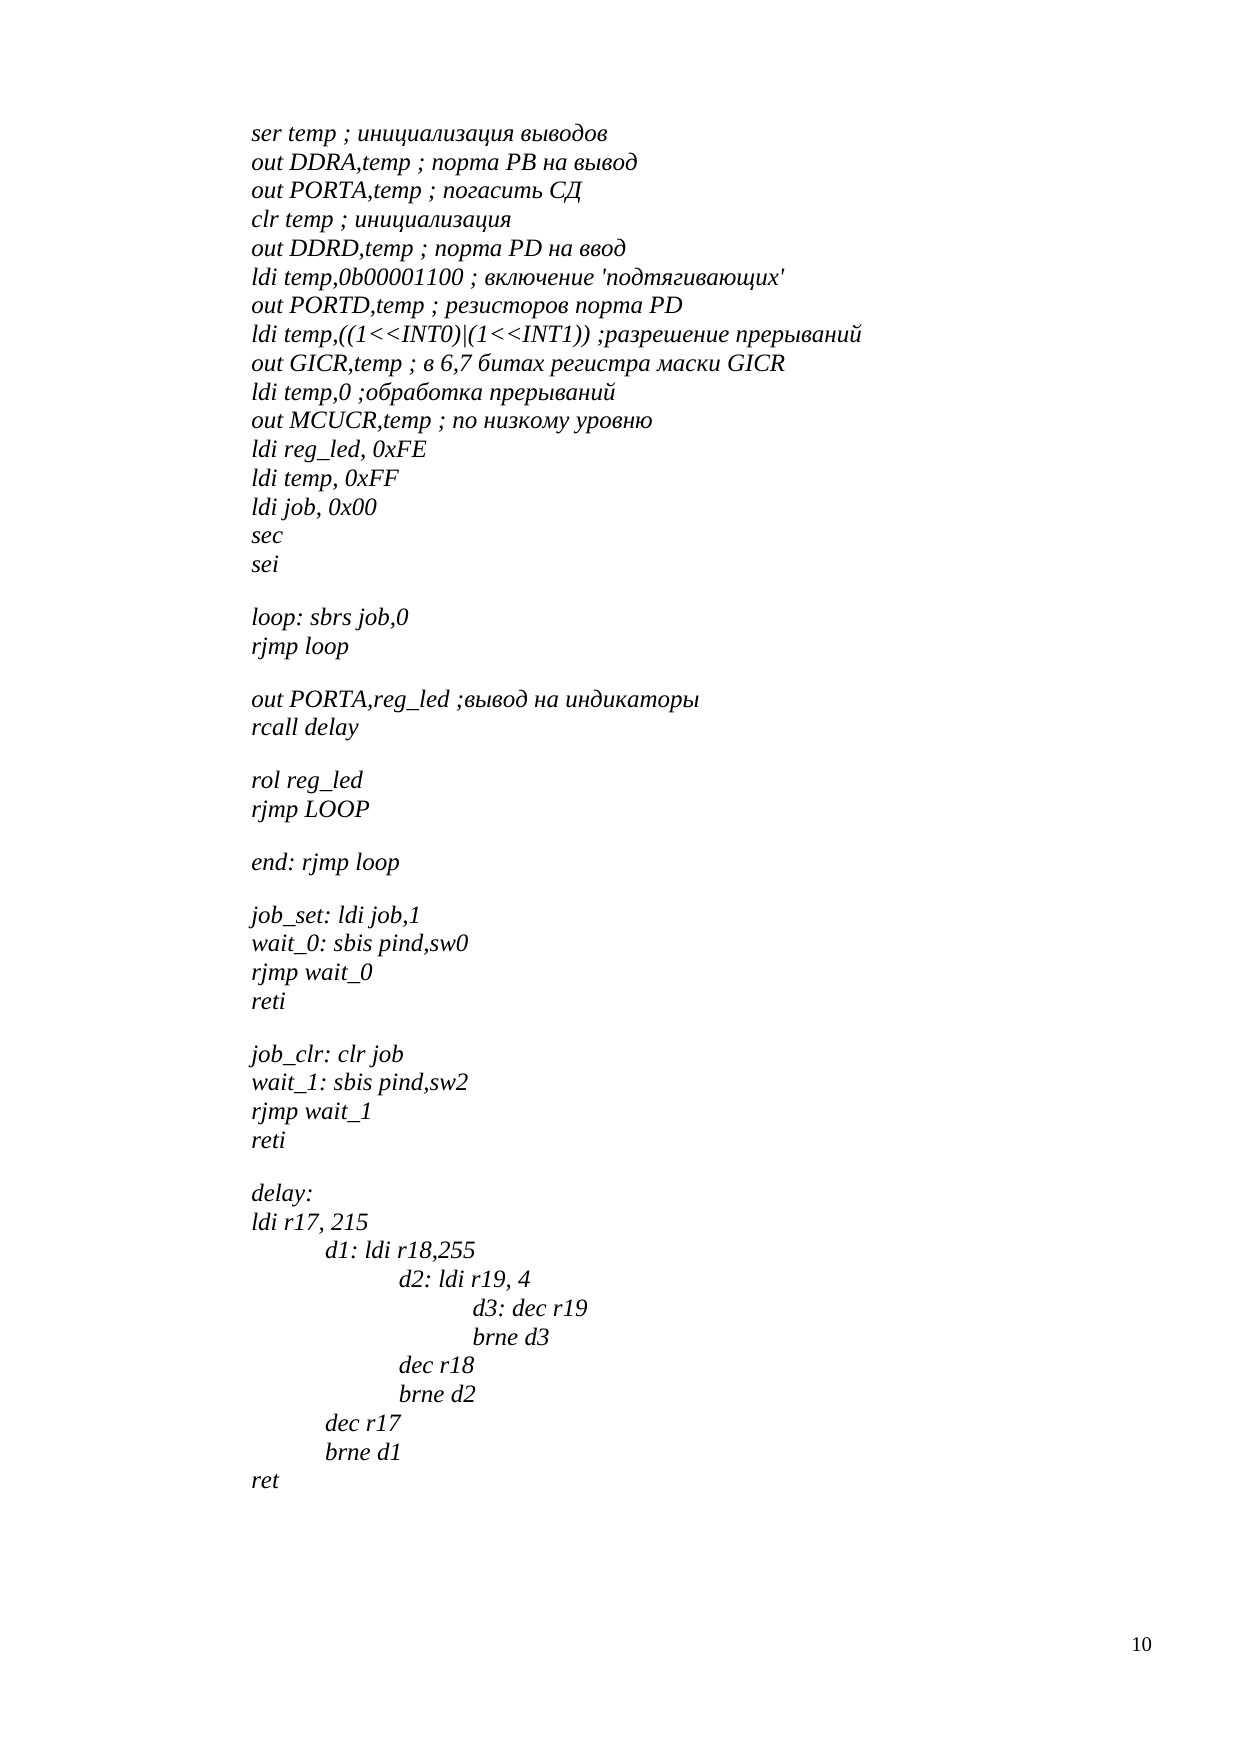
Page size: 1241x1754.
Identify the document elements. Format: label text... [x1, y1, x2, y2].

text out GICR,temp ; в 6,7 битах регистра маски GICR [251, 348, 1154, 377]
text clr temp ; инициализация [251, 204, 1154, 233]
text end: rjmp loop [251, 847, 1154, 876]
text d3: dec r19 [251, 1293, 1154, 1322]
text dec r17 [251, 1408, 1154, 1437]
text brne d3 [251, 1322, 1154, 1350]
text ldi reg_led, 0xFE [251, 434, 1154, 463]
text reti [251, 986, 1154, 1015]
text out PORTD,temp ; резисторов порта PD [251, 291, 1154, 319]
text sei [251, 549, 1154, 578]
text out PORTA,temp ; погасить СД [251, 176, 1154, 204]
text wait_1: sbis pind,sw2 [251, 1067, 1154, 1096]
text out DDRA,temp ; порта PB на вывод [251, 147, 1154, 176]
text out MCUCR,temp ; по низкому уровню [251, 406, 1154, 434]
text rjmp loop [251, 631, 1154, 660]
text d2: ldi r19, 4 [251, 1264, 1154, 1293]
text loop: sbrs job,0 [251, 602, 1154, 631]
text brne d1 [251, 1437, 1154, 1465]
text ldi temp,((1<<INT0)|(1<<INT1)) ;разрешение прерываний [251, 319, 1154, 348]
text ret [251, 1465, 1154, 1494]
text delay: [251, 1178, 1154, 1207]
text job_set: ldi job,1 [251, 900, 1154, 928]
text reti [251, 1125, 1154, 1154]
text ldi temp, 0xFF [251, 463, 1154, 492]
text dec r18 [251, 1350, 1154, 1379]
text d1: ldi r18,255 [251, 1235, 1154, 1264]
text ldi job, 0x00 [251, 492, 1154, 521]
text ldi temp,0b00001100 ; включение 'подтягивающих' [251, 262, 1154, 291]
text ldi temp,0 ;обработка прерываний [251, 377, 1154, 406]
text rcall delay [251, 712, 1154, 741]
text ldi r17, 215 [251, 1207, 1154, 1235]
text rjmp wait_0 [251, 957, 1154, 986]
text wait_0: sbis pind,sw0 [251, 928, 1154, 957]
text brne d2 [251, 1379, 1154, 1408]
text out DDRD,temp ; порта PD на ввод [251, 233, 1154, 262]
text rol reg_led [251, 765, 1154, 794]
text rjmp wait_1 [251, 1096, 1154, 1125]
text out PORTA,reg_led ;вывод на индикаторы [251, 684, 1154, 712]
text sec [251, 521, 1154, 549]
text job_clr: clr job [251, 1039, 1154, 1067]
text ser temp ; инициализация выводов [251, 118, 1154, 147]
text rjmp LOOP [251, 794, 1154, 823]
